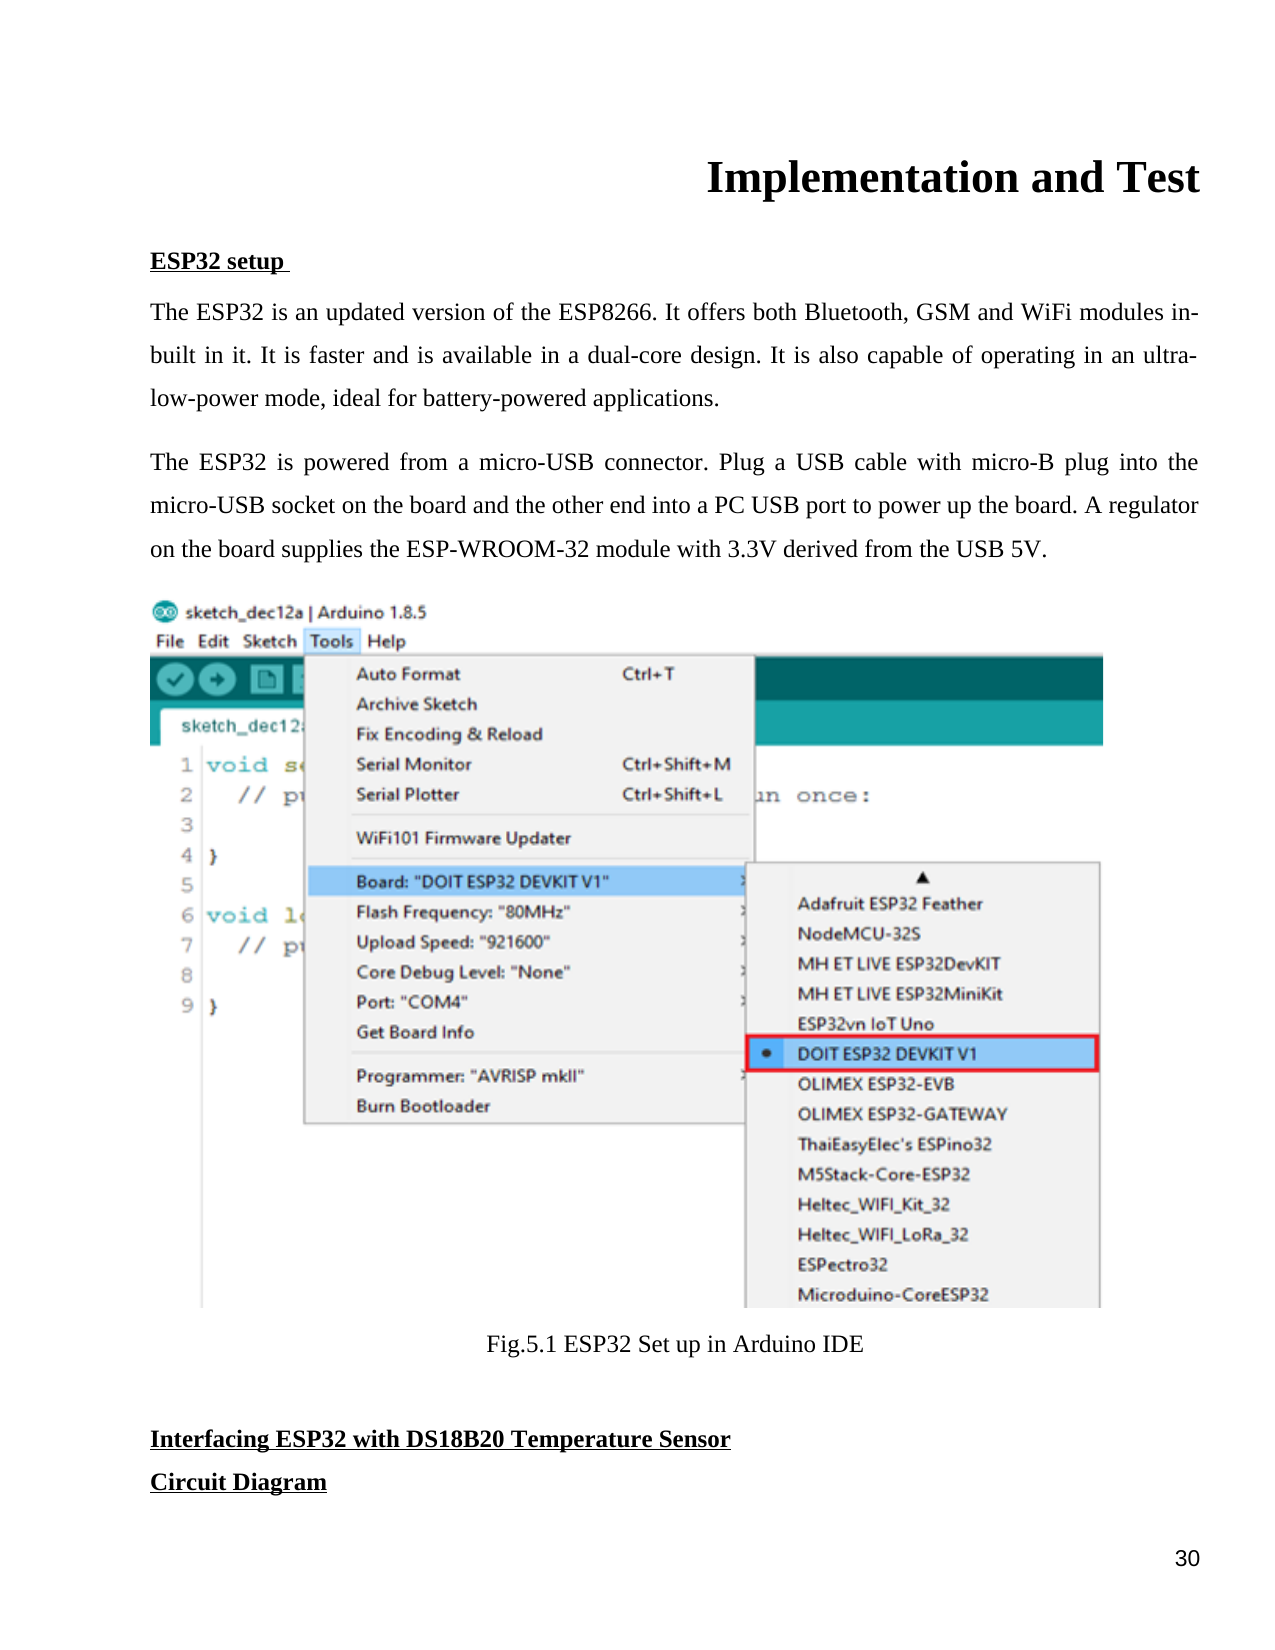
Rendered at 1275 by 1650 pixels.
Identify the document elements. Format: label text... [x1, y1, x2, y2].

picture [150, 597, 1104, 1308]
text Circuit Diagram [150, 1467, 1200, 1496]
text Fig.5.1 ESP32 Set up in Arduino IDE [150, 1329, 1200, 1358]
text Implementation and Test [150, 150, 1200, 203]
text Interfacing ESP32 with DS18B20 Temperature Sensor [150, 1424, 1200, 1452]
text The ESP32 is an updated version of the ESP8266. It offers both Bluetooth, GSM and WiFi modules in-built in it. It is faster and is available in a dual-core design. It is also capable of operating in an ultra-low-power mode, ideal for battery-powered applications. [150, 297, 1200, 412]
text The ESP32 is powered from a micro-USB connector. Plug a USB cable with micro-B plug into the micro-USB socket on the board and the other end into a PC USB port to power up the board. A regulator on the board supplies the ESP-WROOM-32 module with 3.3V derived from the USB 5V. [150, 447, 1200, 562]
text ESP32 setup [150, 246, 1200, 274]
